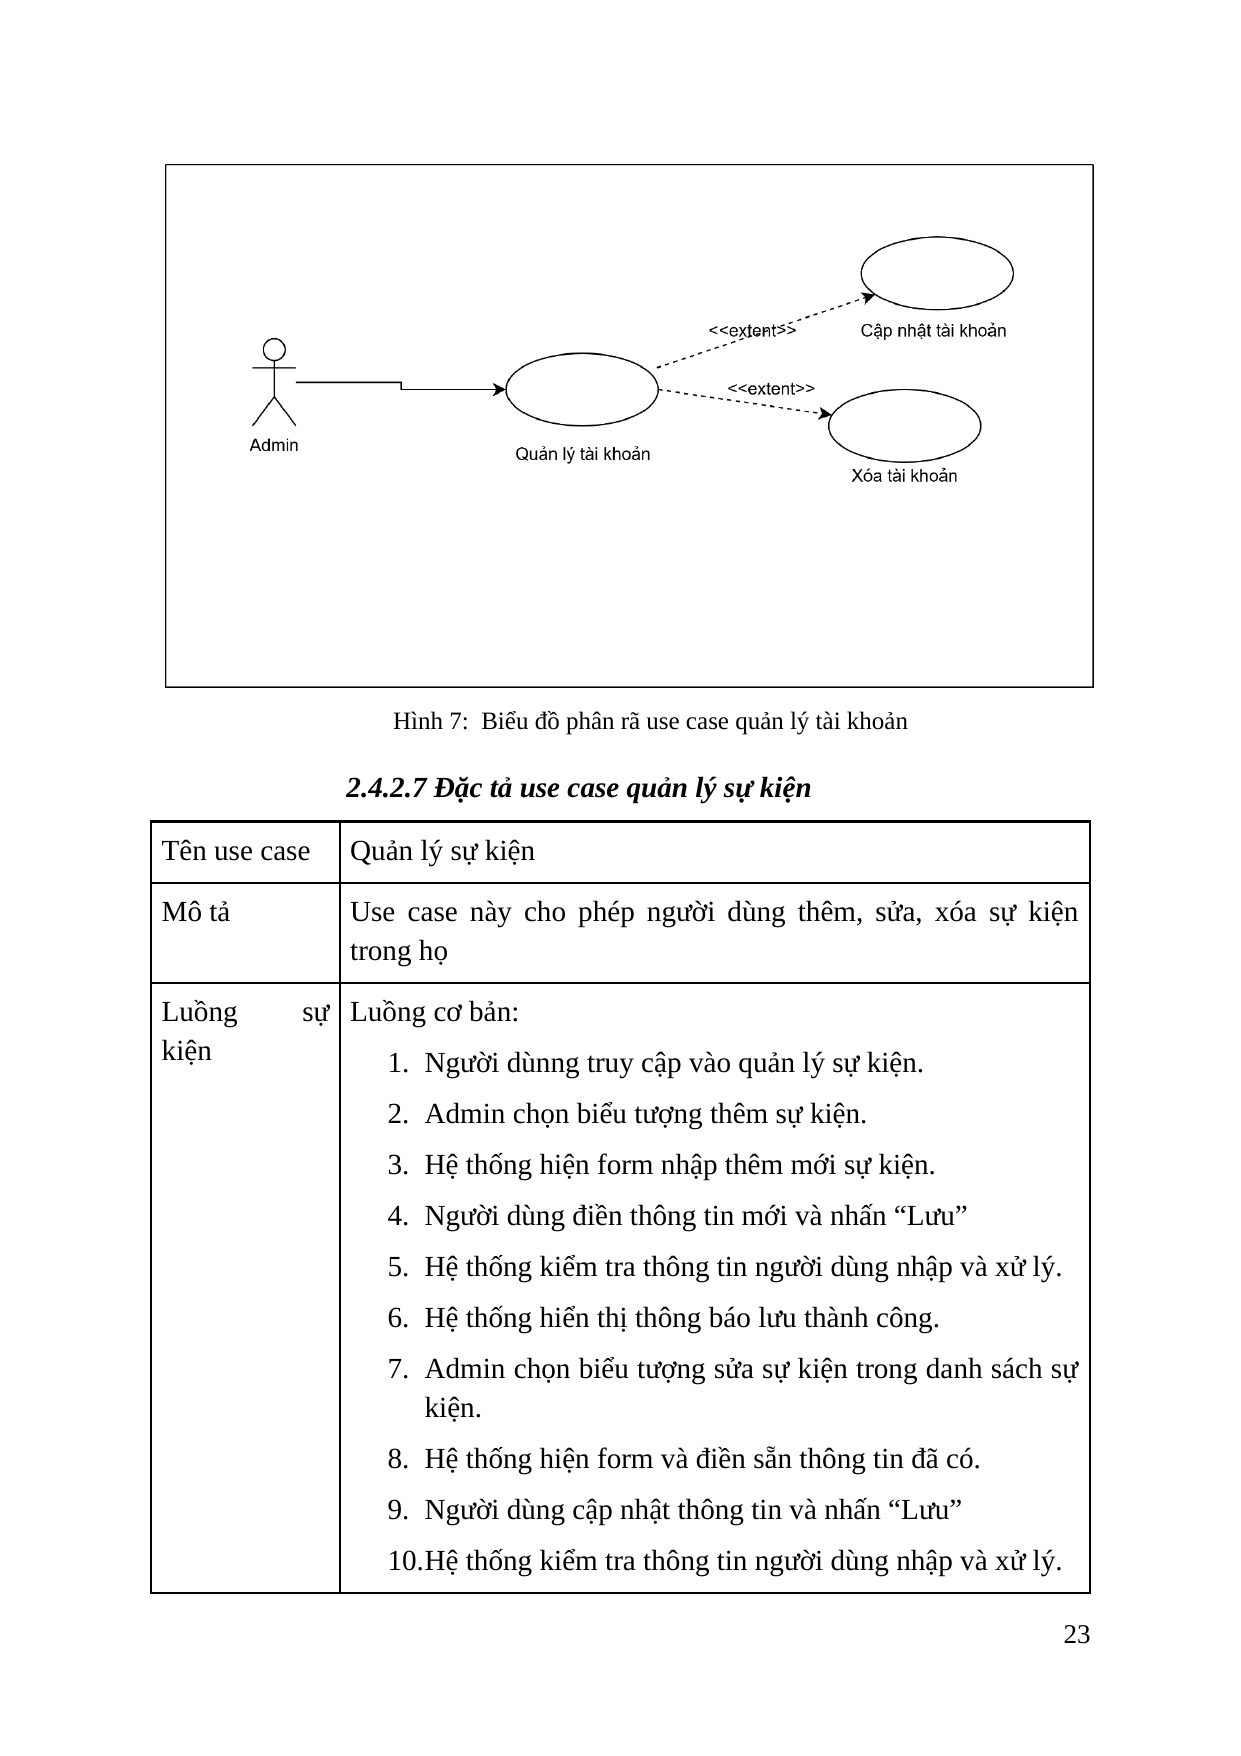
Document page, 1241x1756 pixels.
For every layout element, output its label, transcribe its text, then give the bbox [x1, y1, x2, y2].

table_header Tên use case [152, 823, 339, 882]
table_cell Mô tả [152, 884, 339, 982]
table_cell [341, 984, 1089, 1592]
subtitle Đặc tả use case quản lý sự kiện [315, 770, 1090, 804]
table_header Quản lý sự kiện [341, 823, 1089, 882]
table_cell Luồng sự kiện [152, 984, 339, 1592]
table_cell Use case này cho phép người dùng thêm, sửa, xóa sự kiện trong họ [341, 884, 1089, 982]
picture [150, 150, 1108, 702]
